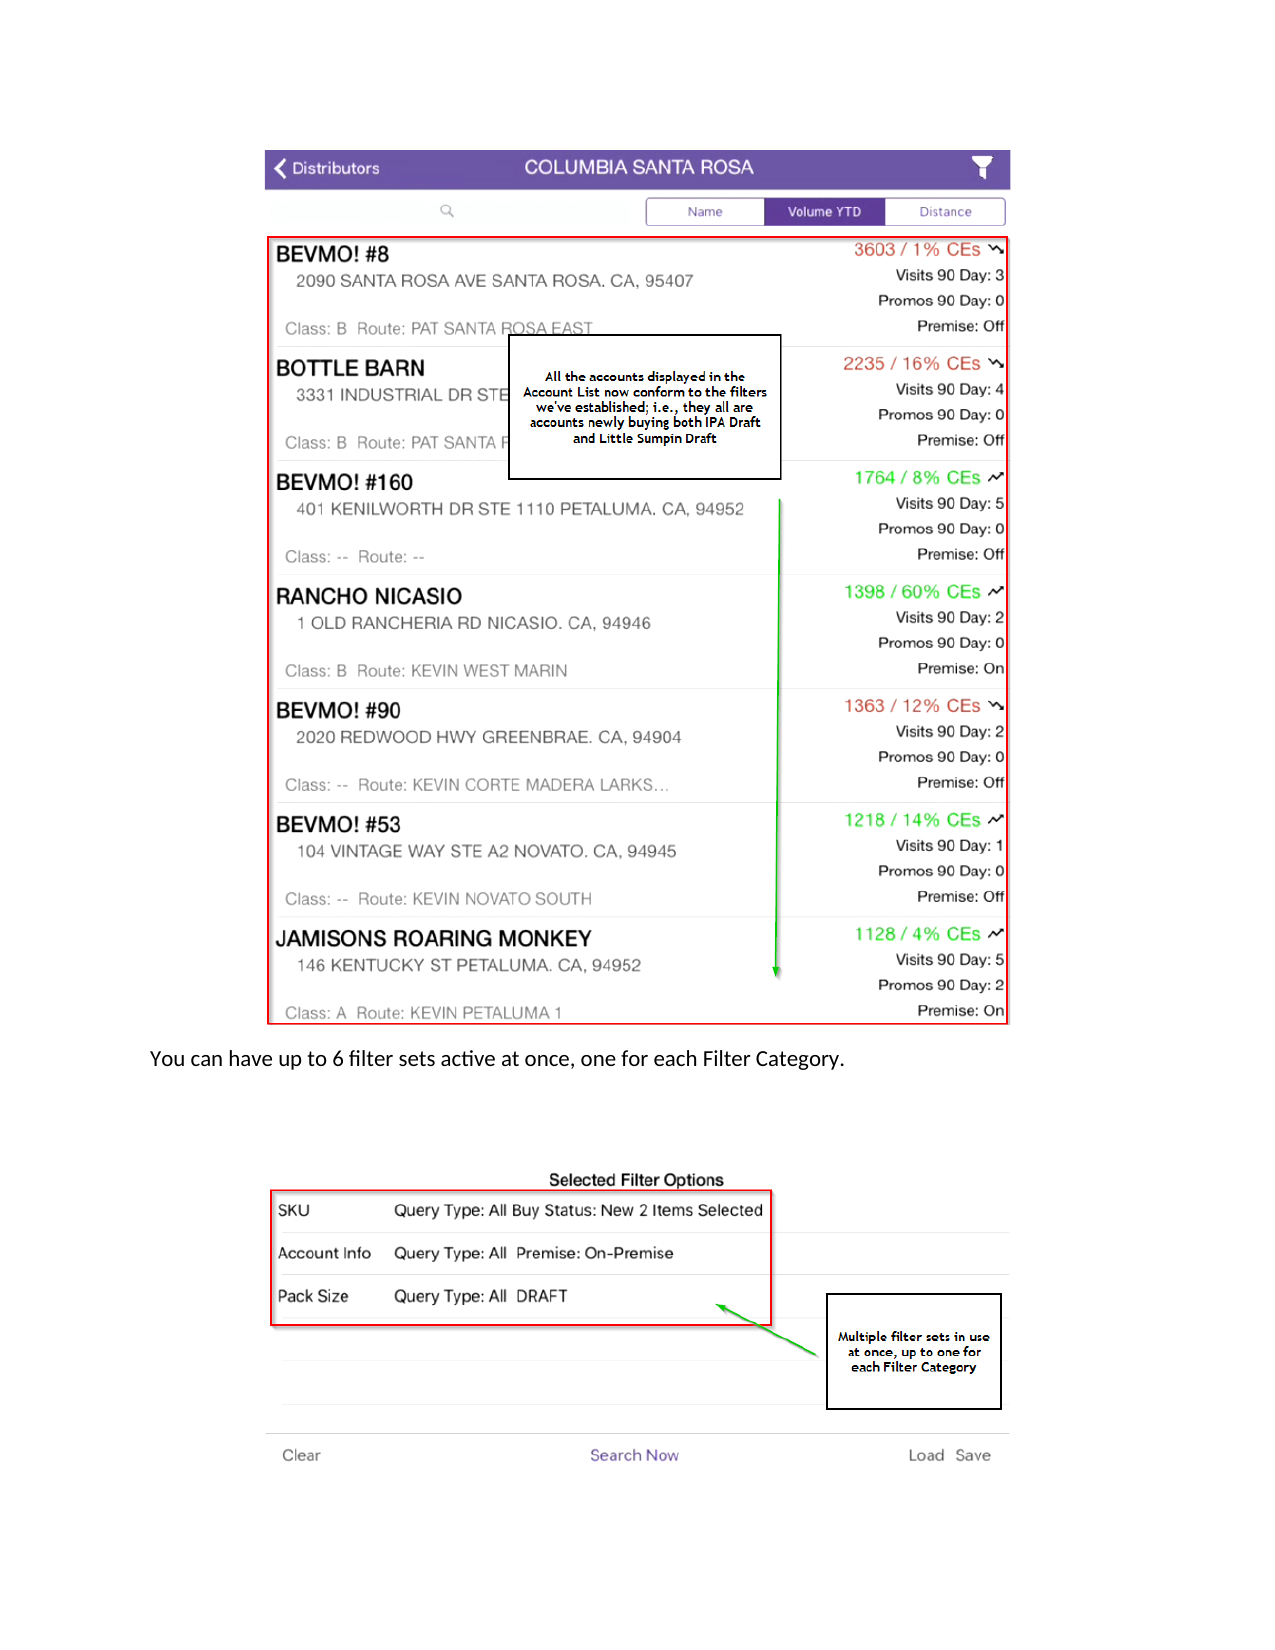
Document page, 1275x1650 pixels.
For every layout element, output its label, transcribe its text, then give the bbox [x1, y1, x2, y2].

text You can have up to 6 filter sets active at once, one for each Filter Category. [150, 1044, 1125, 1072]
picture [265, 1090, 1010, 1471]
picture [264, 150, 1011, 1025]
